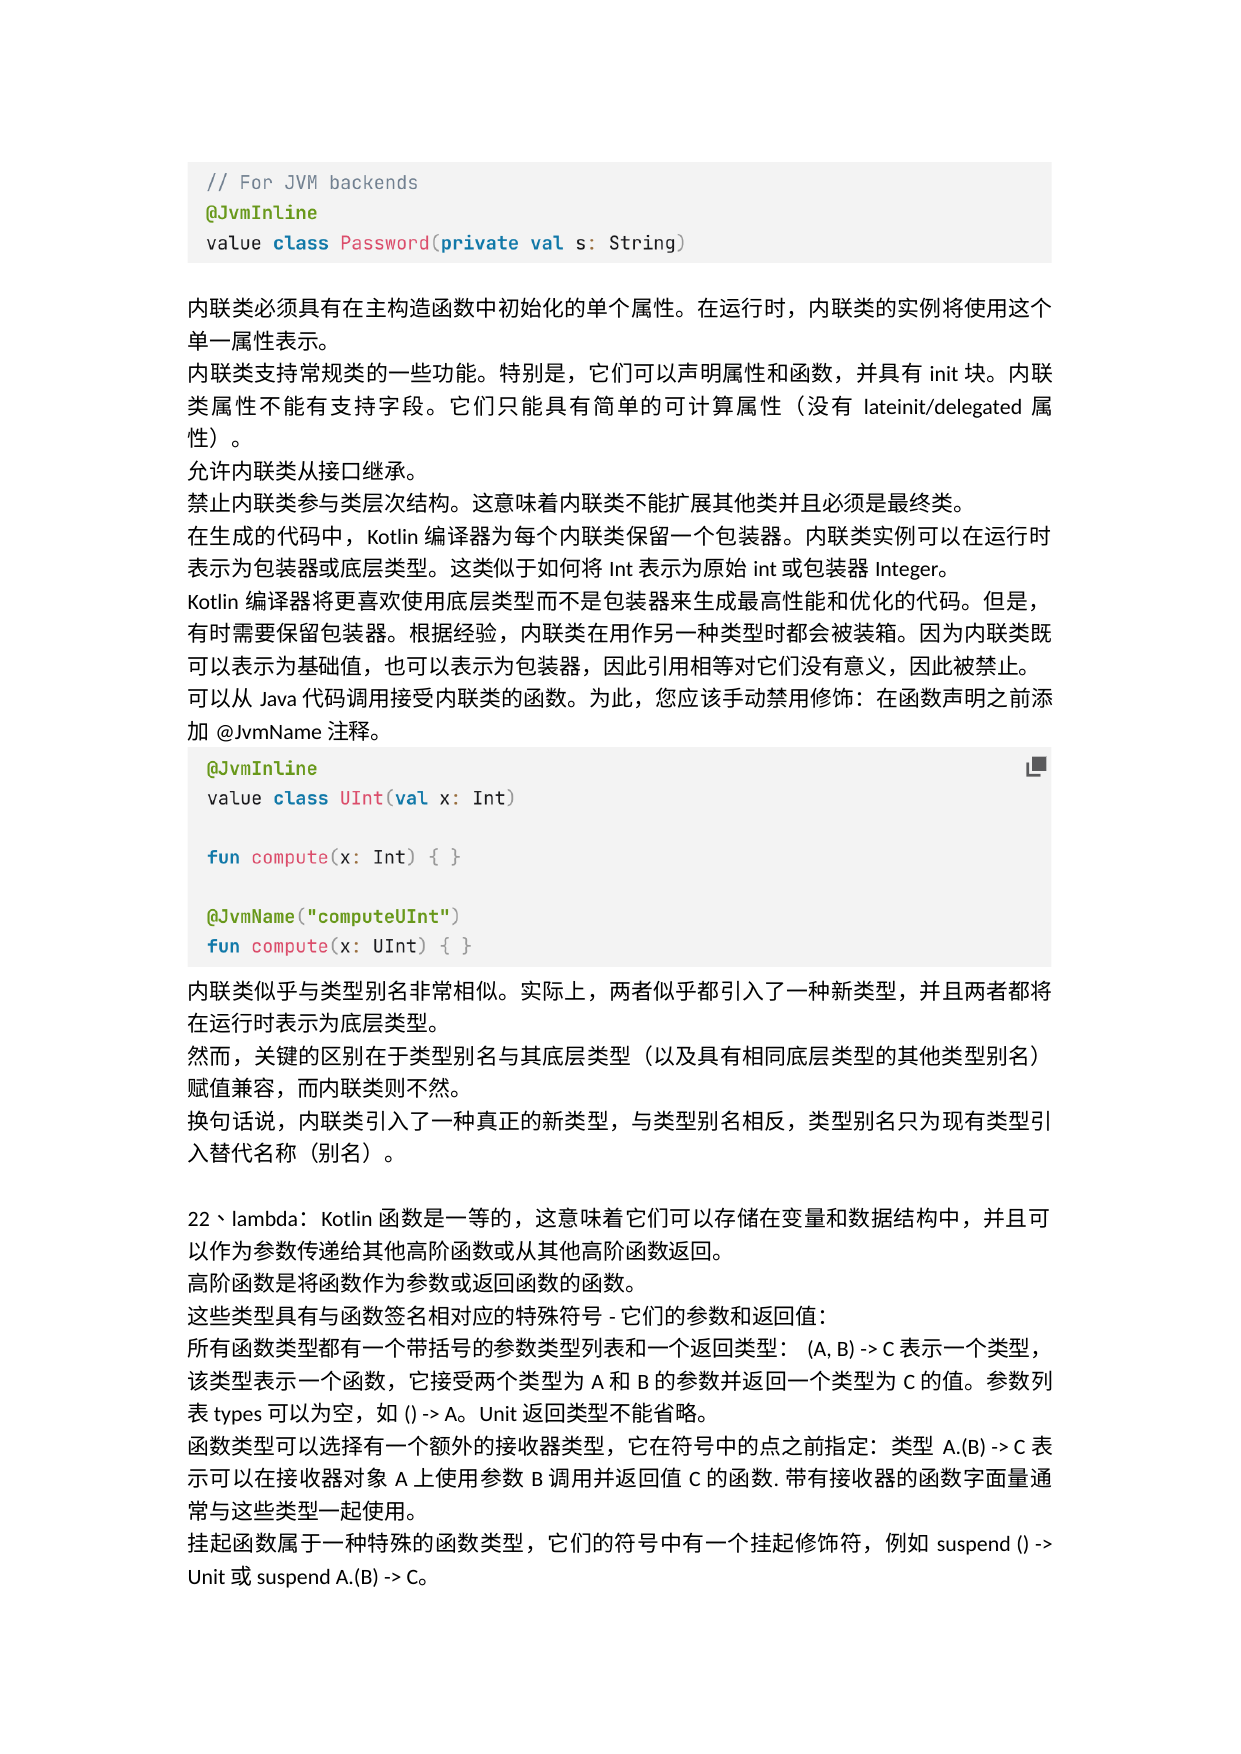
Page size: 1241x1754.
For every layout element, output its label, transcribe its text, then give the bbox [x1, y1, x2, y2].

list Kotlin 编译器将更喜欢使用底层类型而不是包装器来生成最高性能和优化的代码。但是，有时需要保留包装器。根据经验，内联类在用作另一种类型时都会被装箱。因为内联类既可以表示为基础值，也可以表示为包装器，因此引用相等对它们没有意义，因此被禁止。 [187, 584, 1053, 682]
picture [187, 747, 1052, 967]
list 禁止内联类参与类层次结构。这意味着内联类不能扩展其他类并且必须是最终类。 [187, 487, 1053, 519]
list 高阶函数是将函数作为参数或返回函数的函数。 [187, 1267, 1053, 1299]
list 挂起函数属于一种特殊的函数类型，它们的符号中有一个挂起修饰符，例如suspend () -> Unit 或suspend A.(B) -> C。 [187, 1527, 1053, 1592]
list 所有函数类型都有一个带括号的参数类型列表和一个返回类型： (A, B) -> C 表示一个类型，该类型表示一个函数，它接受两个类型为 A 和 B 的参数并返回一个类型为 C 的值。参数列表types 可以为空，如 () -> A。Unit 返回类型不能省略。 [187, 1332, 1053, 1429]
list 这些类型具有与函数签名相对应的特殊符号 - 它们的参数和返回值： [187, 1299, 1053, 1332]
list 内联类必须具有在主构造函数中初始化的单个属性。在运行时，内联类的实例将使用这个单一属性表示。 [187, 292, 1053, 357]
list 函数类型可以选择有一个额外的接收器类型，它在符号中的点之前指定：类型 A.(B) -> C 表示可以在接收器对象 A 上使用参数 B 调用并返回值 C 的函数. 带有接收器的函数字面量通常与这些类型一起使用。 [187, 1429, 1053, 1527]
list 然而，关键的区别在于类型别名与其底层类型（以及具有相同底层类型的其他类型别名）赋值兼容，而内联类则不然。 [187, 1039, 1053, 1104]
list 允许内联类从接口继承。 [187, 454, 1053, 487]
list 内联类似乎与类型别名非常相似。实际上，两者似乎都引入了一种新类型，并且两者都将在运行时表示为底层类型。 [187, 974, 1053, 1039]
list 换句话说，内联类引入了一种真正的新类型，与类型别名相反，类型别名只为现有类型引入替代名称（别名）。 [187, 1104, 1053, 1169]
list 在生成的代码中，Kotlin 编译器为每个内联类保留一个包装器。内联类实例可以在运行时表示为包装器或底层类型。这类似于如何将 Int 表示为原始 int 或包装器 Integer。 [187, 519, 1053, 584]
list 内联类支持常规类的一些功能。特别是，它们可以声明属性和函数，并具有 init 块。内联类属性不能有支持字段。它们只能具有简单的可计算属性（没有 lateinit/delegated 属性）。 [187, 357, 1053, 454]
list 可以从 Java 代码调用接受内联类的函数。为此，您应该手动禁用修饰：在函数声明之前添加 @JvmName 注释。 [187, 682, 1053, 747]
list lambda：Kotlin 函数是一等的，这意味着它们可以存储在变量和数据结构中，并且可以作为参数传递给其他高阶函数或从其他高阶函数返回。 [187, 1202, 1053, 1267]
picture [187, 162, 1052, 263]
